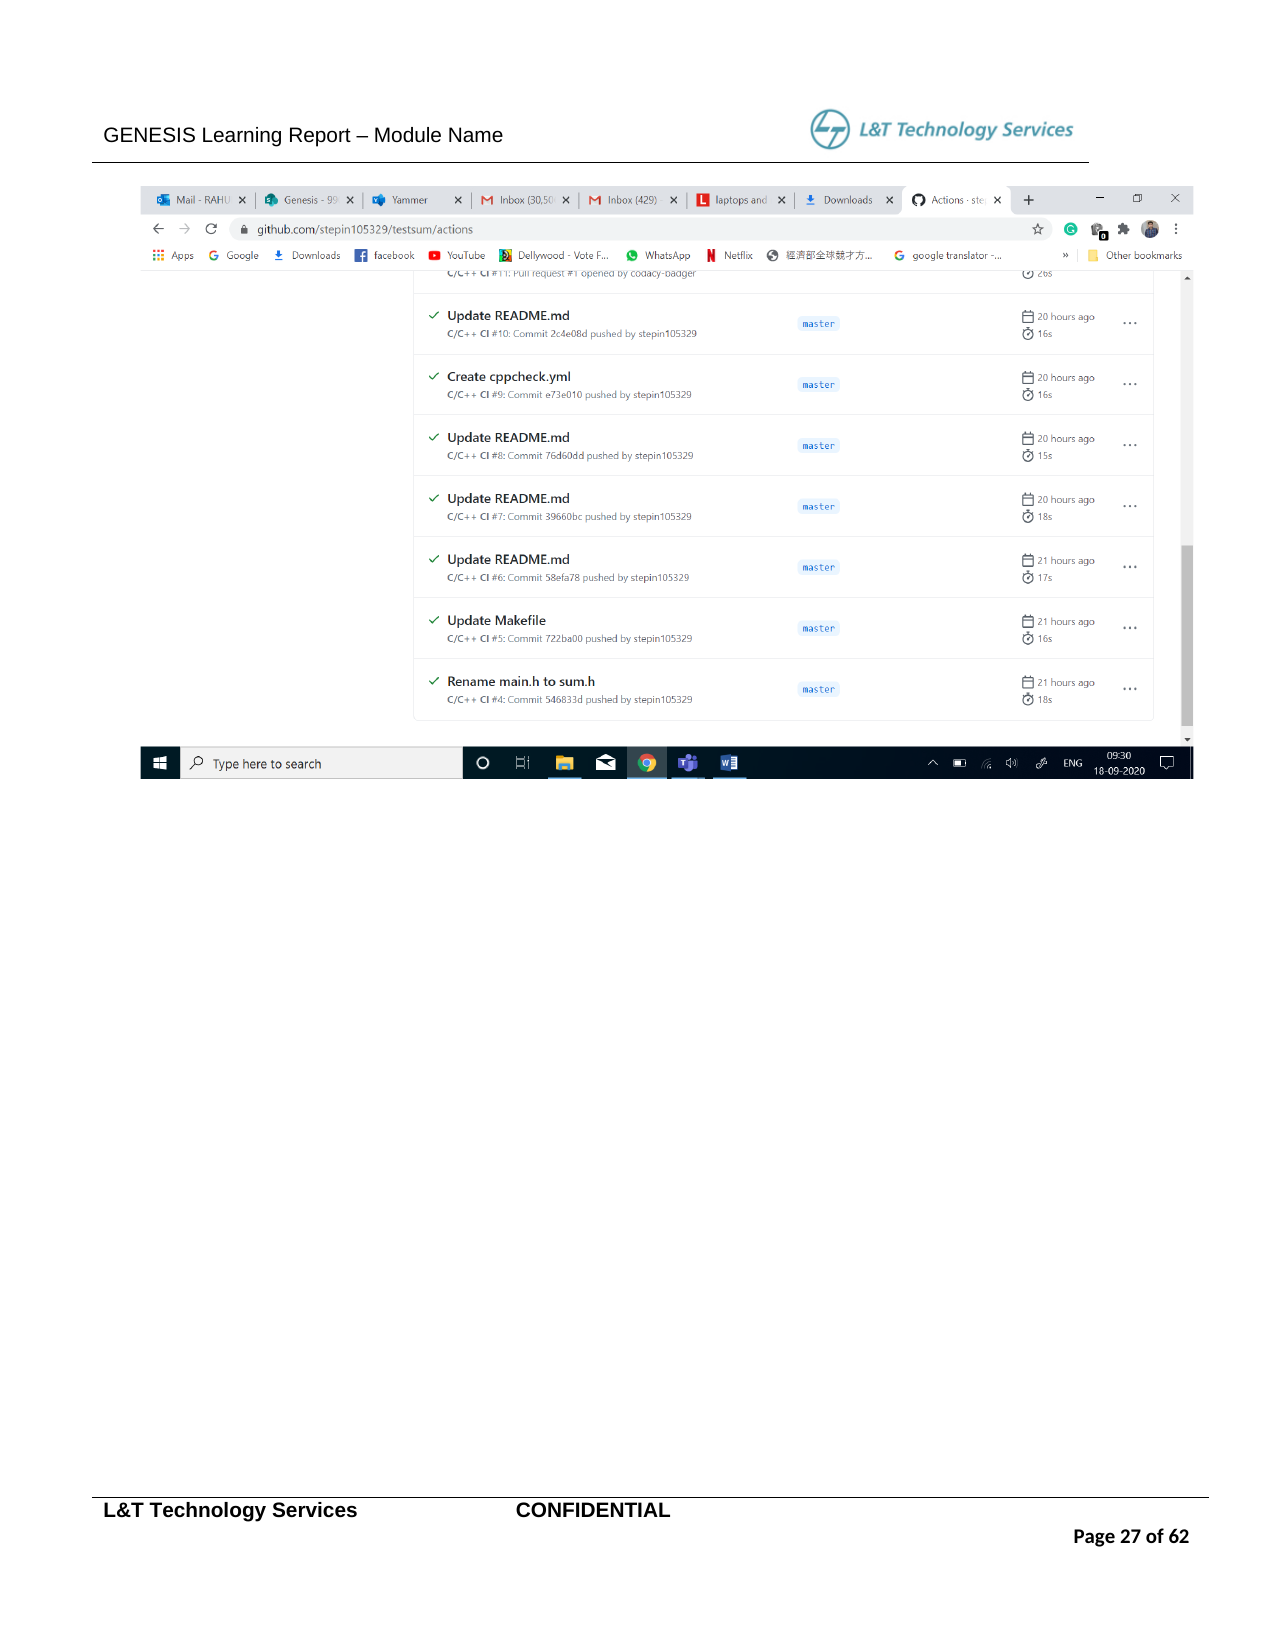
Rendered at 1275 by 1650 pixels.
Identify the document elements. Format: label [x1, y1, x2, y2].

picture [140, 186, 1194, 779]
